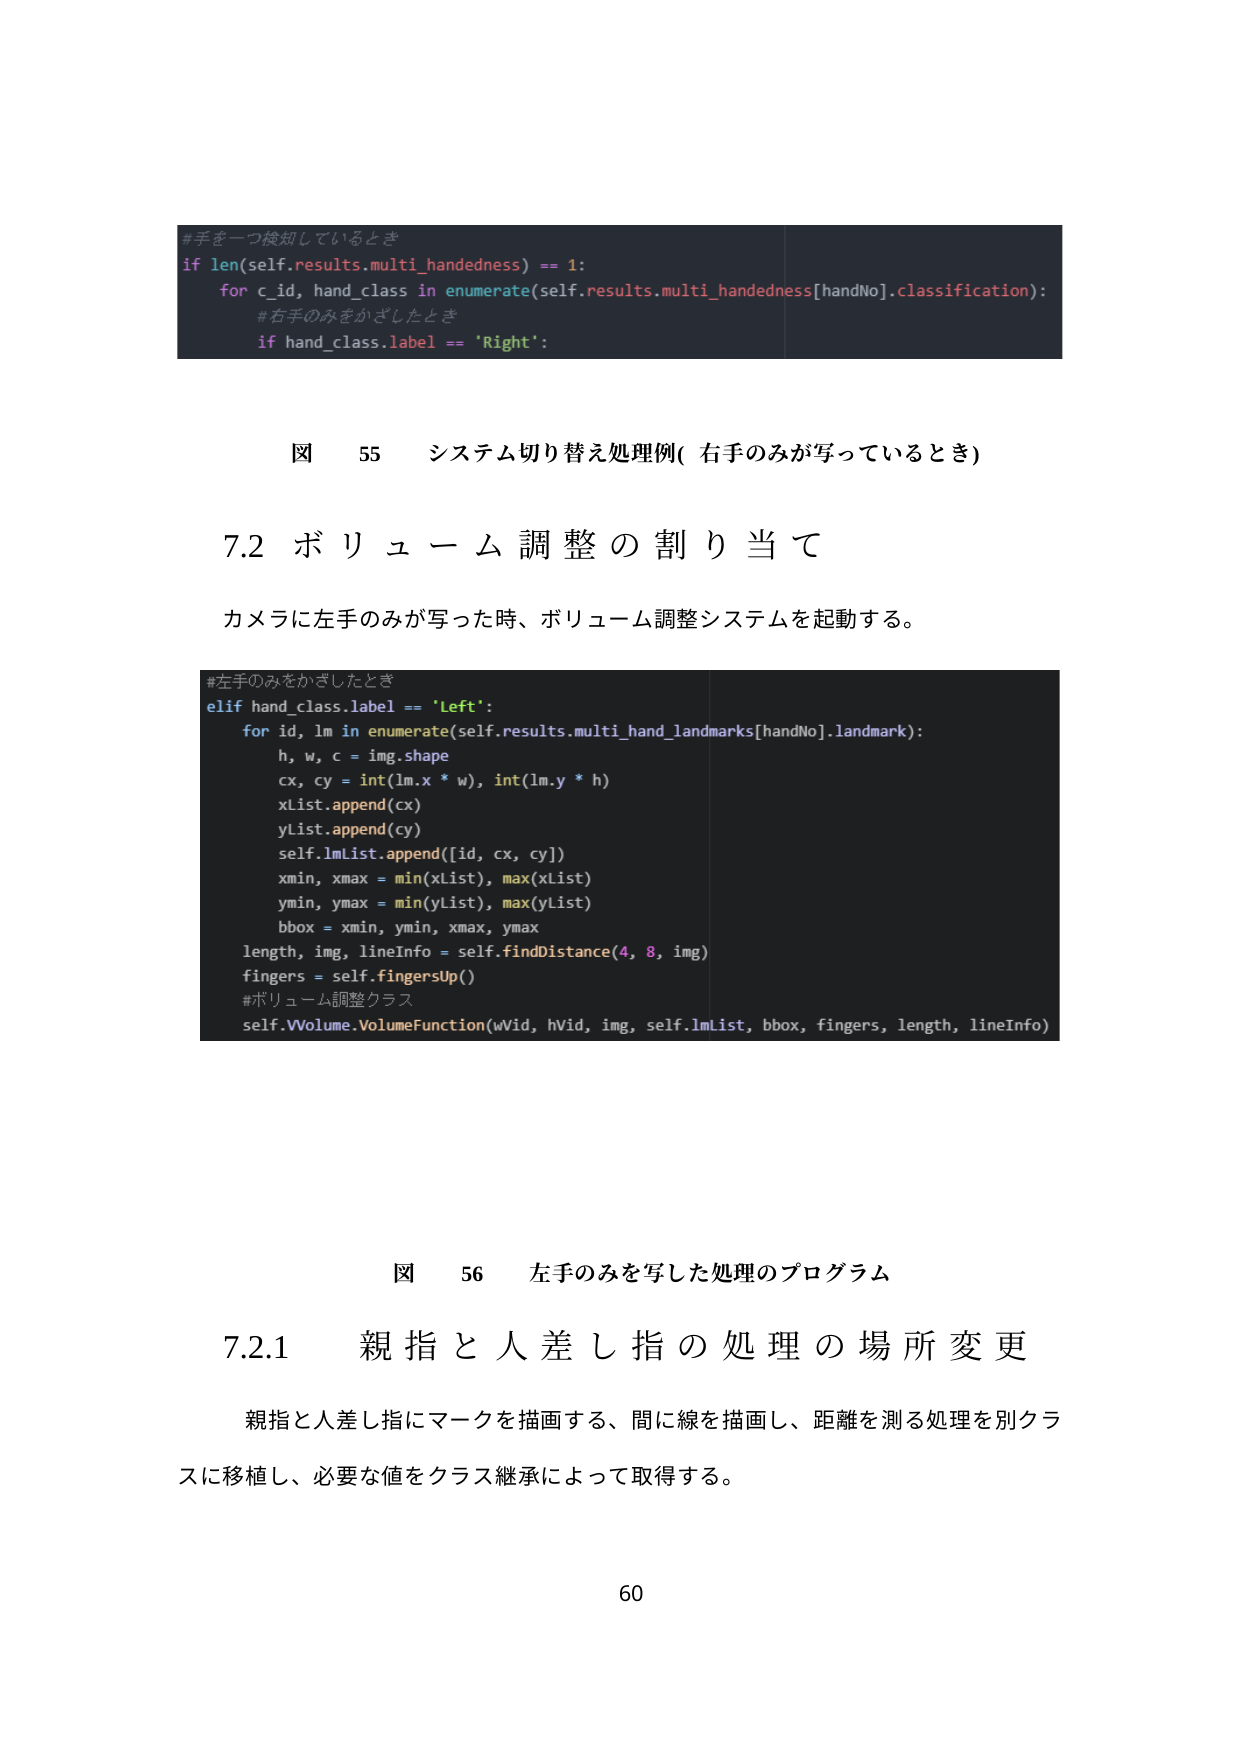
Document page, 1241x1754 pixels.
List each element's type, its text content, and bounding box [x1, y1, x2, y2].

text カメラに左手のみが写った時、ボリューム調整システムを起動する。 [177, 599, 1063, 636]
subtitle 親指と人差し指の処理の場所変更 [222, 1306, 1063, 1381]
text 左手のみを写した処理のプログラム [197, 1253, 1063, 1291]
picture [177, 225, 1063, 359]
text 親指と人差し指にマークを描画する、間に線を描画し、距離を測る処理を別クラスに移植し、必要な値をクラス継承によって取得する。 [177, 1400, 1063, 1494]
subtitle ボリューム調整の割り当て [222, 505, 1063, 580]
text システム切り替え処理例(右手のみが写っているとき) [197, 433, 1063, 471]
picture [200, 670, 1060, 1041]
